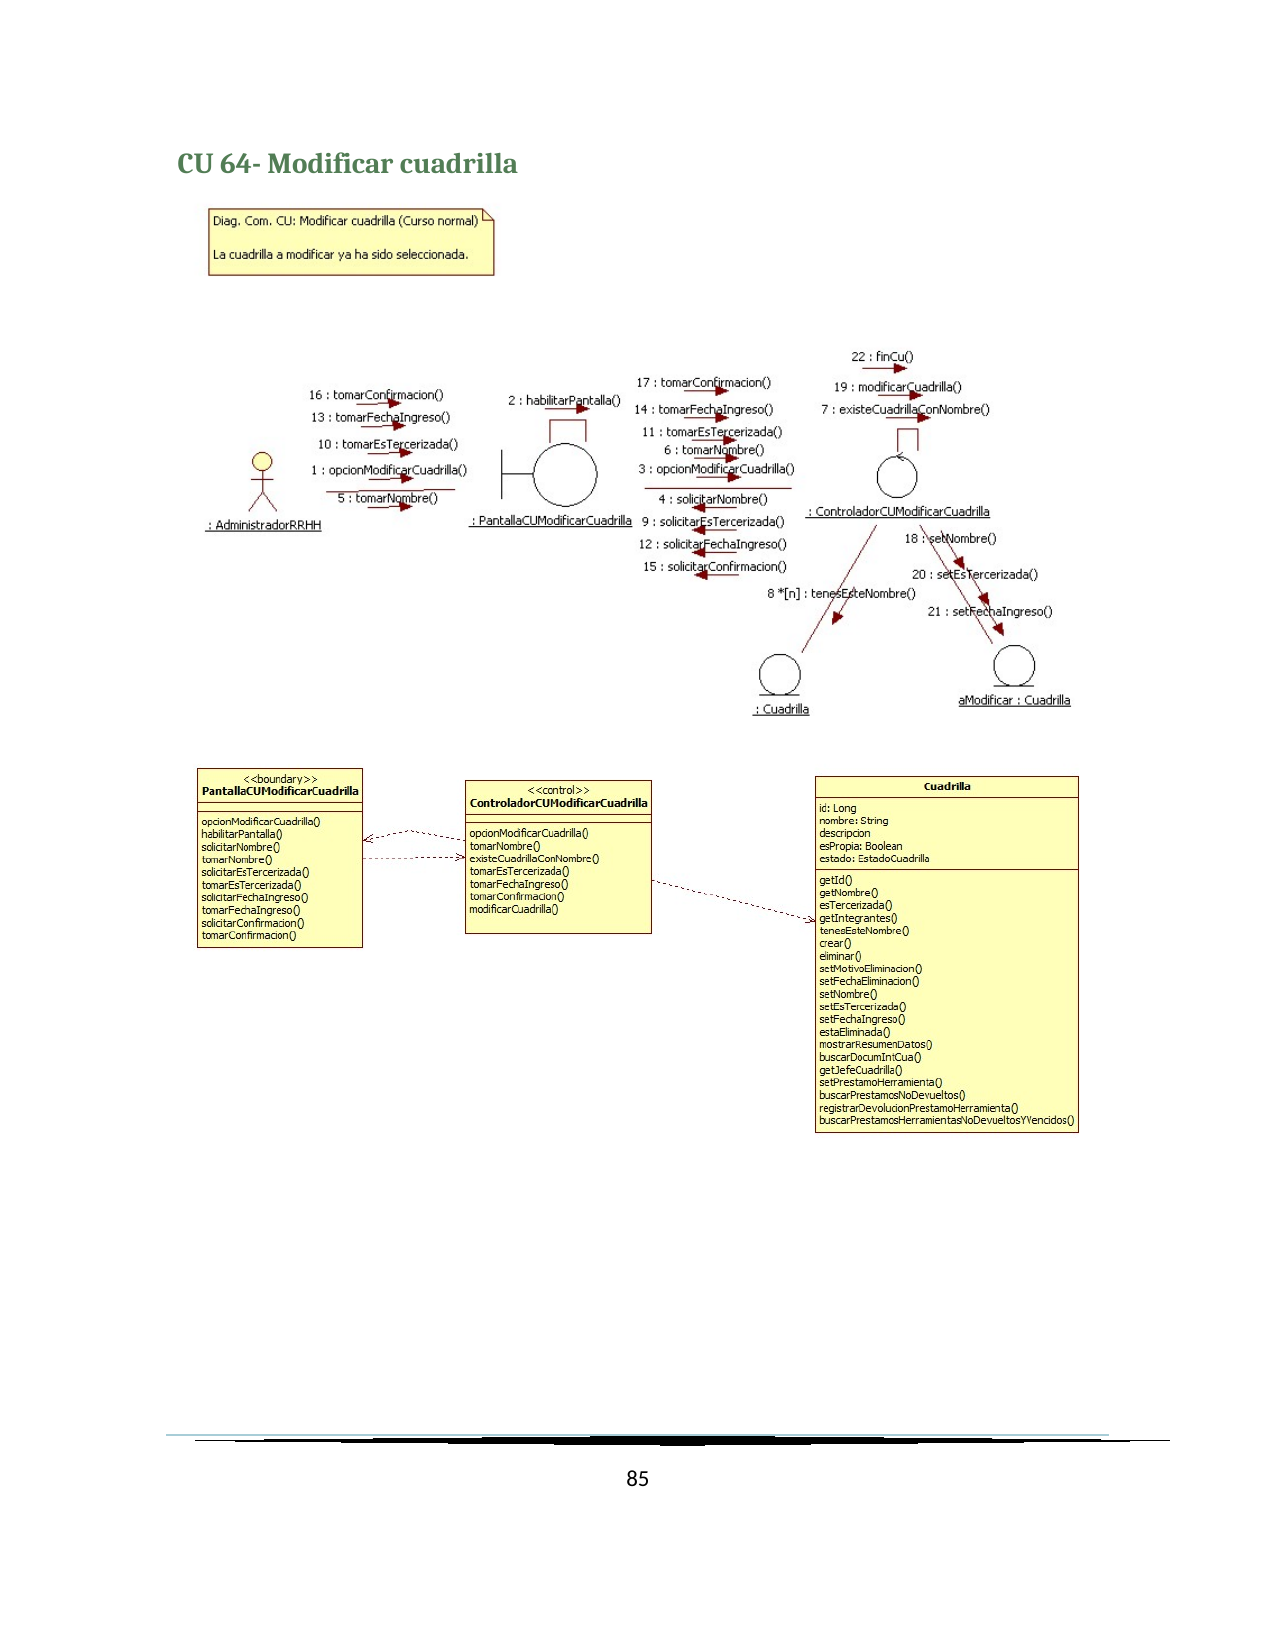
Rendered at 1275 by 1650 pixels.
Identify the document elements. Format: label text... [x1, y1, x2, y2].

picture [177, 186, 1098, 745]
subtitle CU 64- Modificar cuadrilla [177, 148, 1098, 181]
picture [177, 748, 1098, 1152]
